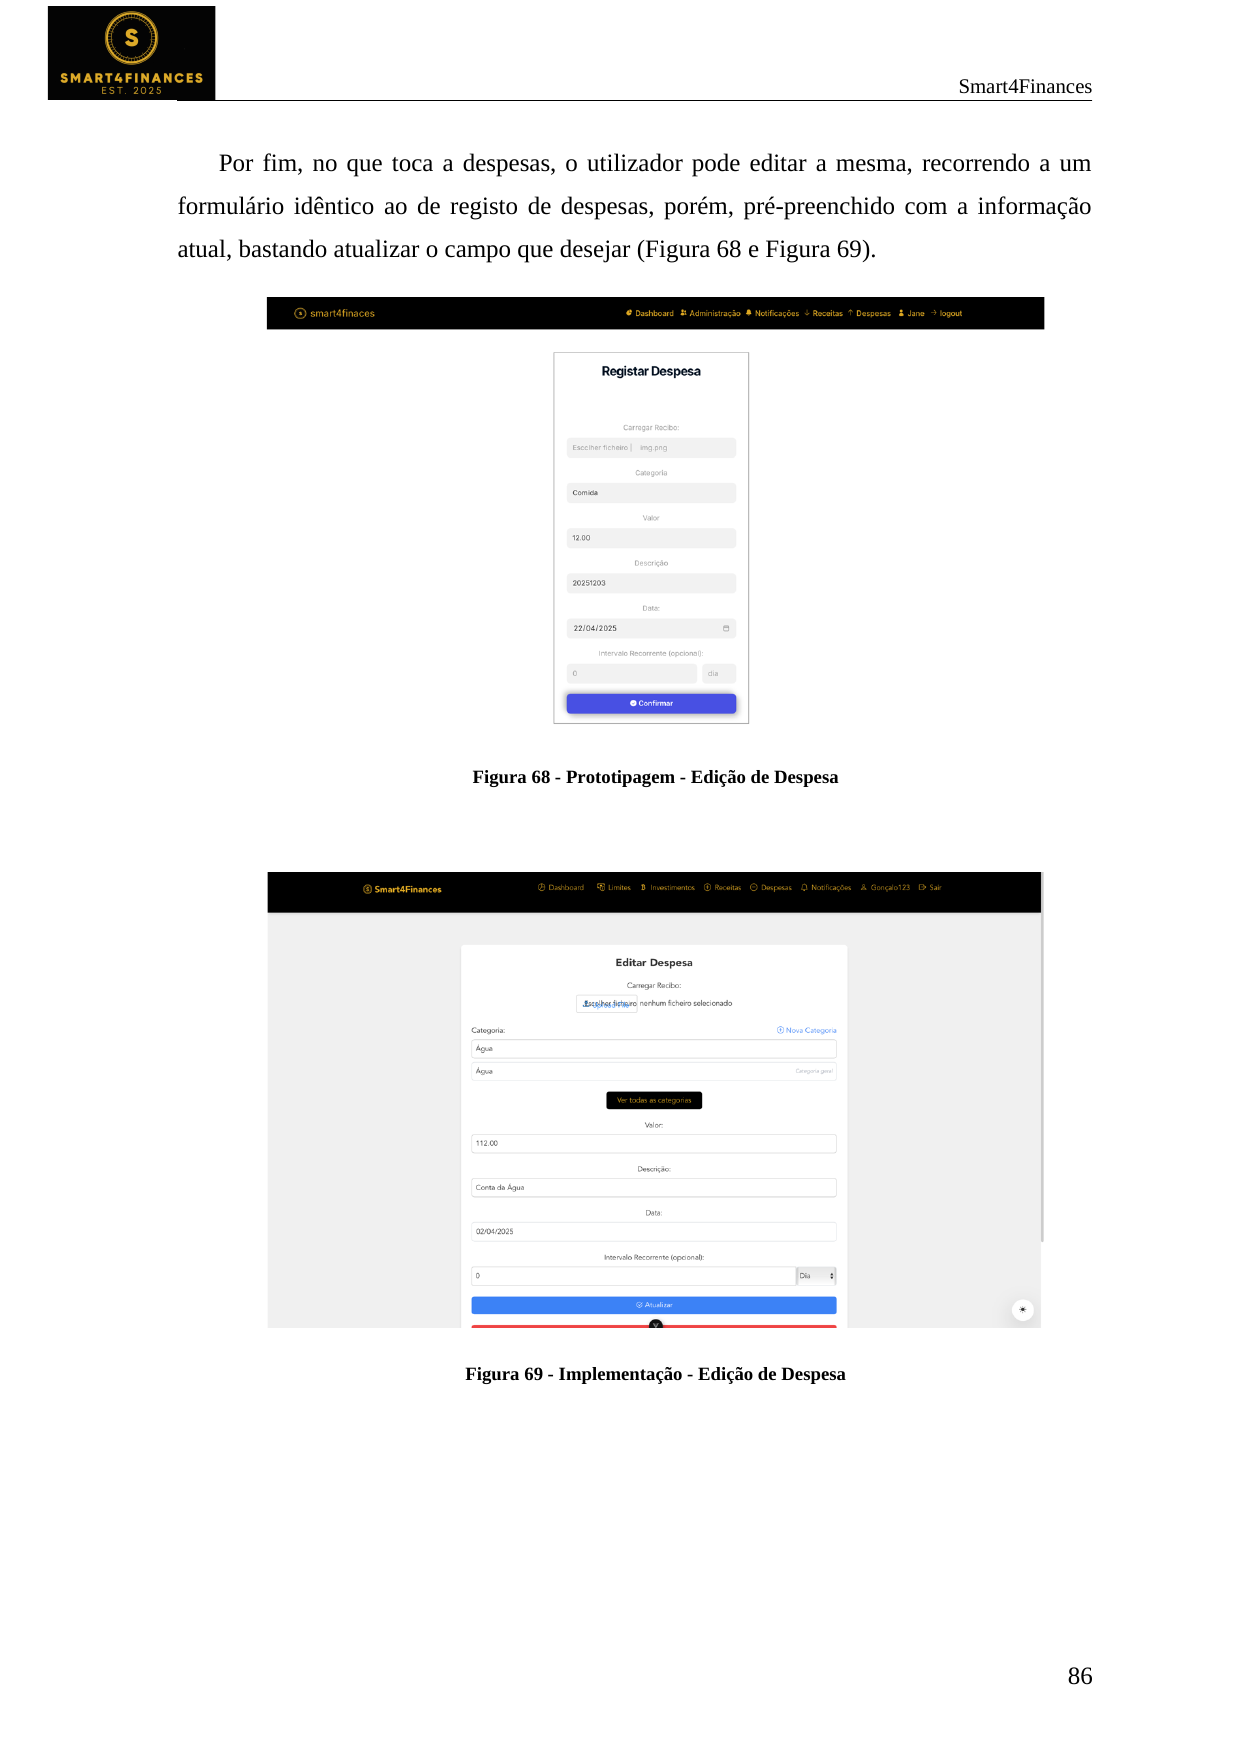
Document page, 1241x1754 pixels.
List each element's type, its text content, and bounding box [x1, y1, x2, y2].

picture [266, 297, 1045, 731]
picture [267, 872, 1044, 1328]
text Figura 68 - Prototipagem - Edição de Despesa [177, 766, 1092, 788]
picture [47, 6, 216, 100]
text Figura 69 - Implementação - Edição de Despesa [177, 1363, 1092, 1385]
text Por fim, no que toca a despesas, o utilizador pode editar a mesma, recorrendo a um formulário idêntico ao de registo de despesas, porém, pré-preenchido com a informação atual, bastando atualizar o campo que desejar (Figura 68 e Figura 69). [177, 148, 1092, 263]
